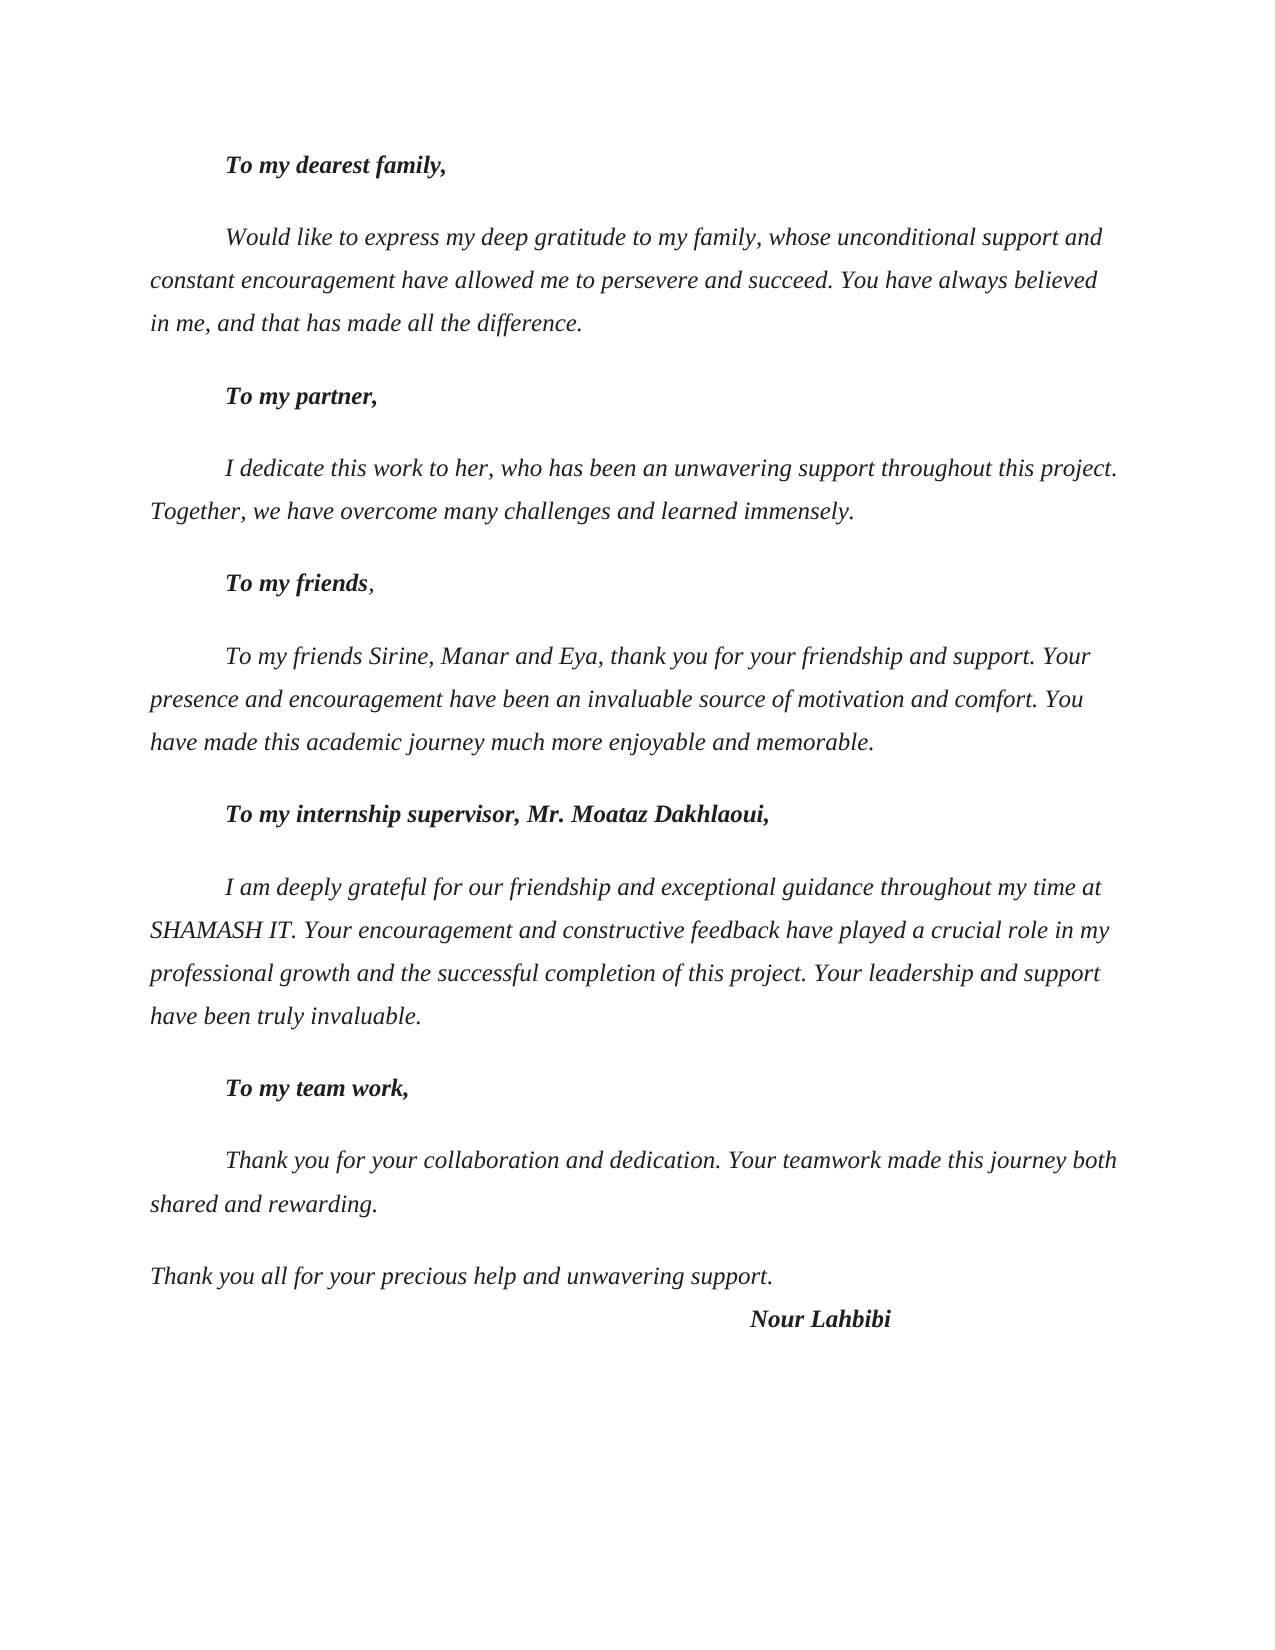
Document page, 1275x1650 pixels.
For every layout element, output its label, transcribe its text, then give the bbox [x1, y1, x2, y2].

text Thank you for your collaboration and dedication. Your teamwork made this journey both shared and rewarding. [150, 1146, 1125, 1217]
text Nour Lahbibi [150, 1304, 1125, 1333]
text Would like to express my deep gratitude to my family, whose unconditional support and constant encouragement have allowed me to persevere and succeed. You have always believed in me, and that has made all the difference. [150, 222, 1125, 337]
text To my internship supervisor, Mr. Moataz Dakhlaoui, [150, 799, 1125, 828]
text I dedicate this work to her, who has been an unwavering support throughout this project. Together, we have overcome many challenges and learned immensely. [150, 453, 1125, 525]
text To my friends Sirine, Manar and Eya, thank you for your friendship and support. Your presence and encouragement have been an invaluable source of motivation and comfort. You have made this academic journey much more enjoyable and memorable. [150, 641, 1125, 756]
text I am deeply grateful for our friendship and exceptional guidance throughout my time at SHAMASH IT. Your encouragement and constructive feedback have played a crucial role in my professional growth and the successful completion of this project. Your leadership and support have been truly invaluable. [150, 872, 1125, 1030]
text Thank you all for your precious help and unwavering support. [150, 1261, 1125, 1290]
text To my friends, [150, 568, 1125, 597]
text To my partner, [150, 381, 1125, 409]
text To my dearest family, [150, 150, 1125, 179]
text To my team work, [150, 1073, 1125, 1102]
